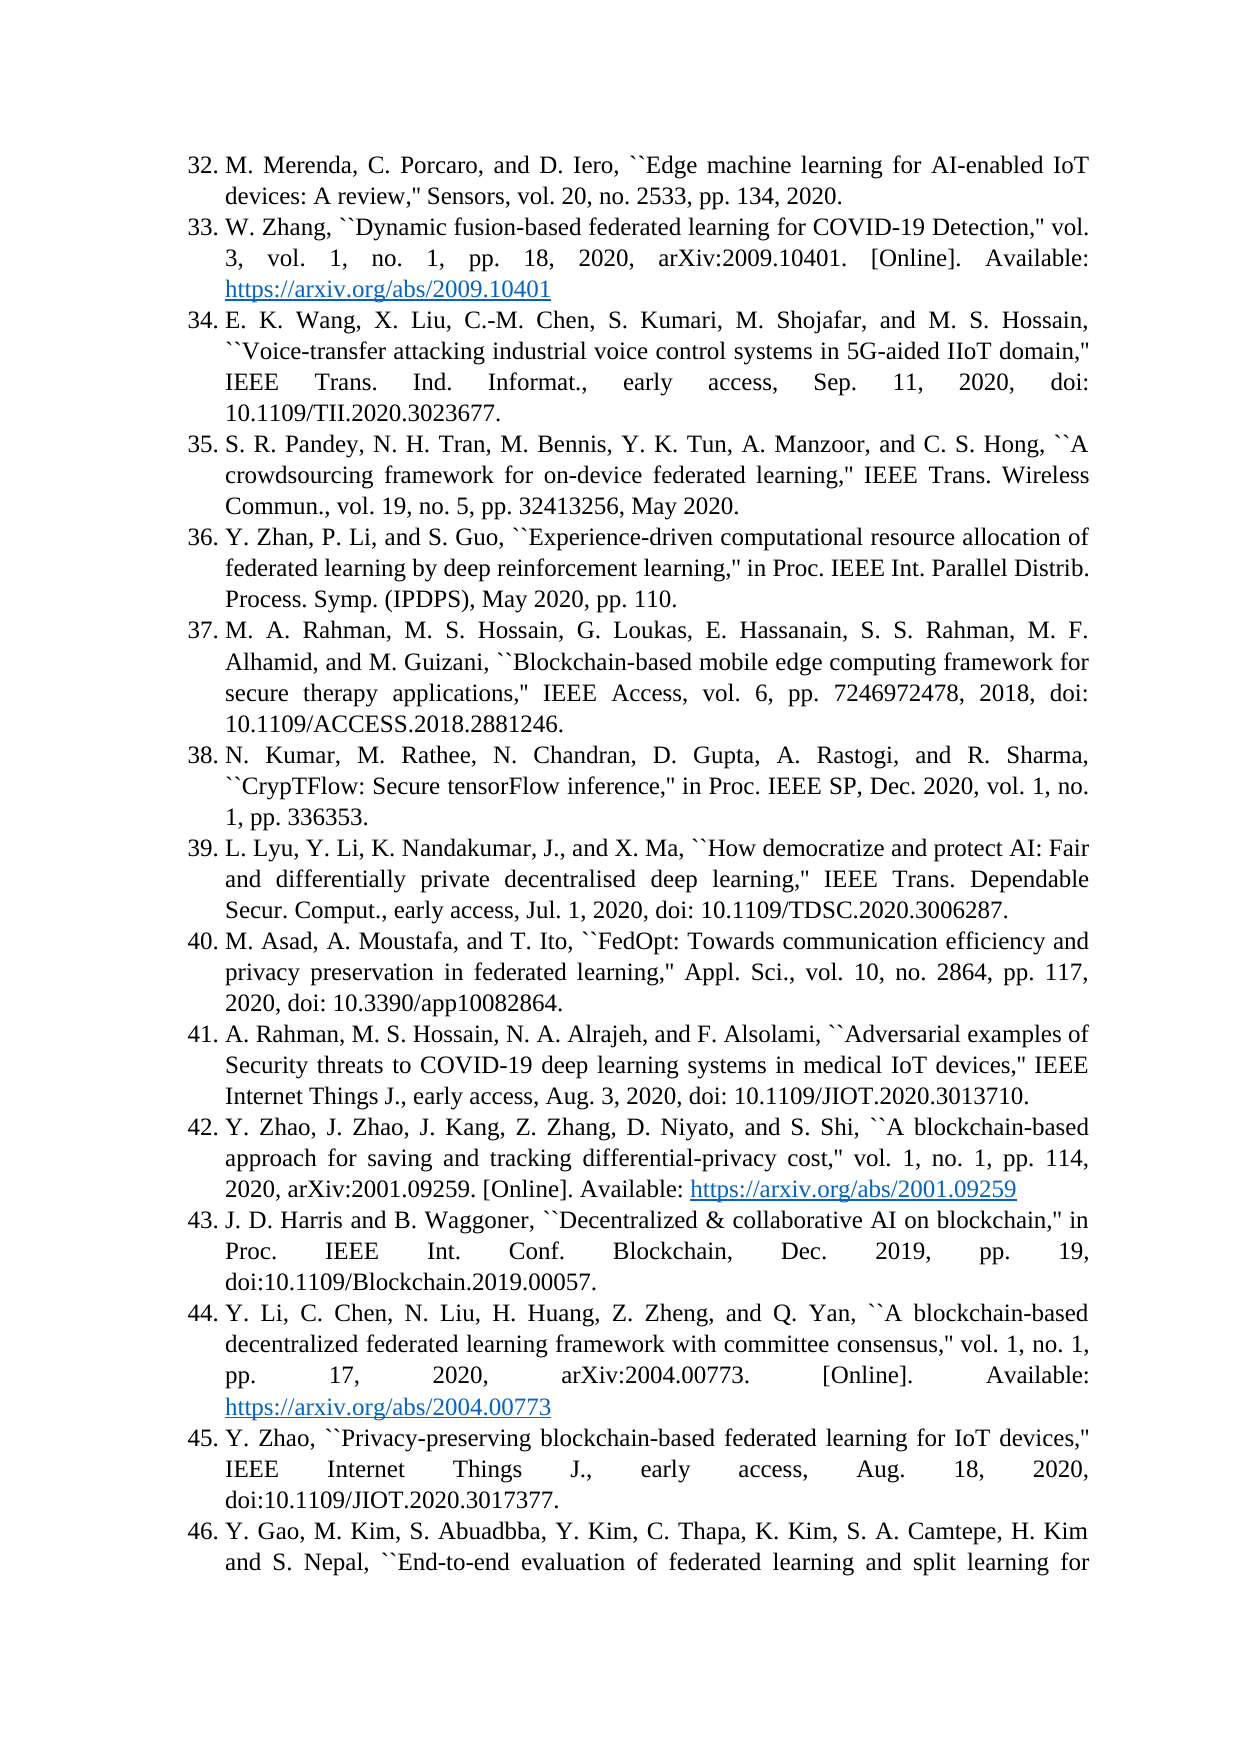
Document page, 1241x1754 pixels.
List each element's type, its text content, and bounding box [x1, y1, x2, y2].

list M. Asad, A. Moustafa, and T. Ito, ``FedOpt: Towards communication efficiency and privacy preservation in federated learning,'' Appl. Sci., vol. 10, no. 2864, pp. 117, 2020, doi: 10.3390/app10082864. [187, 926, 1090, 1017]
list A. Rahman, M. S. Hossain, N. A. Alrajeh, and F. Alsolami, ``Adversarial examples of Security threats to COVID-19 deep learning systems in medical IoT devices,'' IEEE Internet Things J., early access, Aug. 3, 2020, doi: 10.1109/JIOT.2020.3013710. [187, 1019, 1090, 1110]
list L. Lyu, Y. Li, K. Nandakumar, J., and X. Ma, ``How democratize and protect AI: Fair and differentially private decentralised deep learning,'' IEEE Trans. Dependable Secur. Comput., early access, Jul. 1, 2020, doi: 10.1109/TDSC.2020.3006287. [187, 833, 1090, 924]
list Y. Zhao, ``Privacy-preserving blockchain-based federated learning for IoT devices,'' IEEE Internet Things J., early access, Aug. 18, 2020, doi:10.1109/JIOT.2020.3017377. [187, 1423, 1090, 1513]
list S. R. Pandey, N. H. Tran, M. Bennis, Y. K. Tun, A. Manzoor, and C. S. Hong, ``A crowdsourcing framework for on-device federated learning,'' IEEE Trans. Wireless Commun., vol. 19, no. 5, pp. 32413256, May 2020. [187, 429, 1090, 520]
list J. D. Harris and B. Waggoner, ``Decentralized & collaborative AI on blockchain,'' in Proc. IEEE Int. Conf. Blockchain, Dec. 2019, pp. 19, doi:10.1109/Blockchain.2019.00057. [187, 1205, 1090, 1296]
list M. Merenda, C. Porcaro, and D. Iero, ``Edge machine learning for AI-enabled IoT devices: A review,'' Sensors, vol. 20, no. 2533, pp. 134, 2020. [187, 150, 1090, 210]
list N. Kumar, M. Rathee, N. Chandran, D. Gupta, A. Rastogi, and R. Sharma, ``CrypTFlow: Secure tensorFlow inference,'' in Proc. IEEE SP, Dec. 2020, vol. 1, no. 1, pp. 336353. [187, 740, 1090, 831]
list Y. Zhan, P. Li, and S. Guo, ``Experience-driven computational resource allocation of federated learning by deep reinforcement learning,'' in Proc. IEEE Int. Parallel Distrib. Process. Symp. (IPDPS), May 2020, pp. 110. [187, 522, 1090, 613]
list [187, 1516, 1090, 1576]
list W. Zhang, ``Dynamic fusion-based federated learning for COVID-19 Detection,'' vol. 3, vol. 1, no. 1, pp. 18, 2020, arXiv:2009.10401. [Online]. Available: https://arxiv.org/abs/2009.10401 [187, 212, 1090, 303]
list Y. Zhao, J. Zhao, J. Kang, Z. Zhang, D. Niyato, and S. Shi, ``A blockchain-based approach for saving and tracking differential-privacy cost,'' vol. 1, no. 1, pp. 114, 2020, arXiv:2001.09259. [Online]. Available: https://arxiv.org/abs/2001.09259 [187, 1112, 1090, 1203]
list E. K. Wang, X. Liu, C.-M. Chen, S. Kumari, M. Shojafar, and M. S. Hossain, ``Voice-transfer attacking industrial voice control systems in 5G-aided IIoT domain,'' IEEE Trans. Ind. Informat., early access, Sep. 11, 2020, doi: 10.1109/TII.2020.3023677. [187, 305, 1090, 427]
list M. A. Rahman, M. S. Hossain, G. Loukas, E. Hassanain, S. S. Rahman, M. F. Alhamid, and M. Guizani, ``Blockchain-based mobile edge computing framework for secure therapy applications,'' IEEE Access, vol. 6, pp. 7246972478, 2018, doi: 10.1109/ACCESS.2018.2881246. [187, 616, 1090, 737]
list Y. Li, C. Chen, N. Liu, H. Huang, Z. Zheng, and Q. Yan, ``A blockchain-based decentralized federated learning framework with committee consensus,'' vol. 1, no. 1, pp. 17, 2020, arXiv:2004.00773. [Online]. Available: https://arxiv.org/abs/2004.00773 [187, 1298, 1090, 1420]
